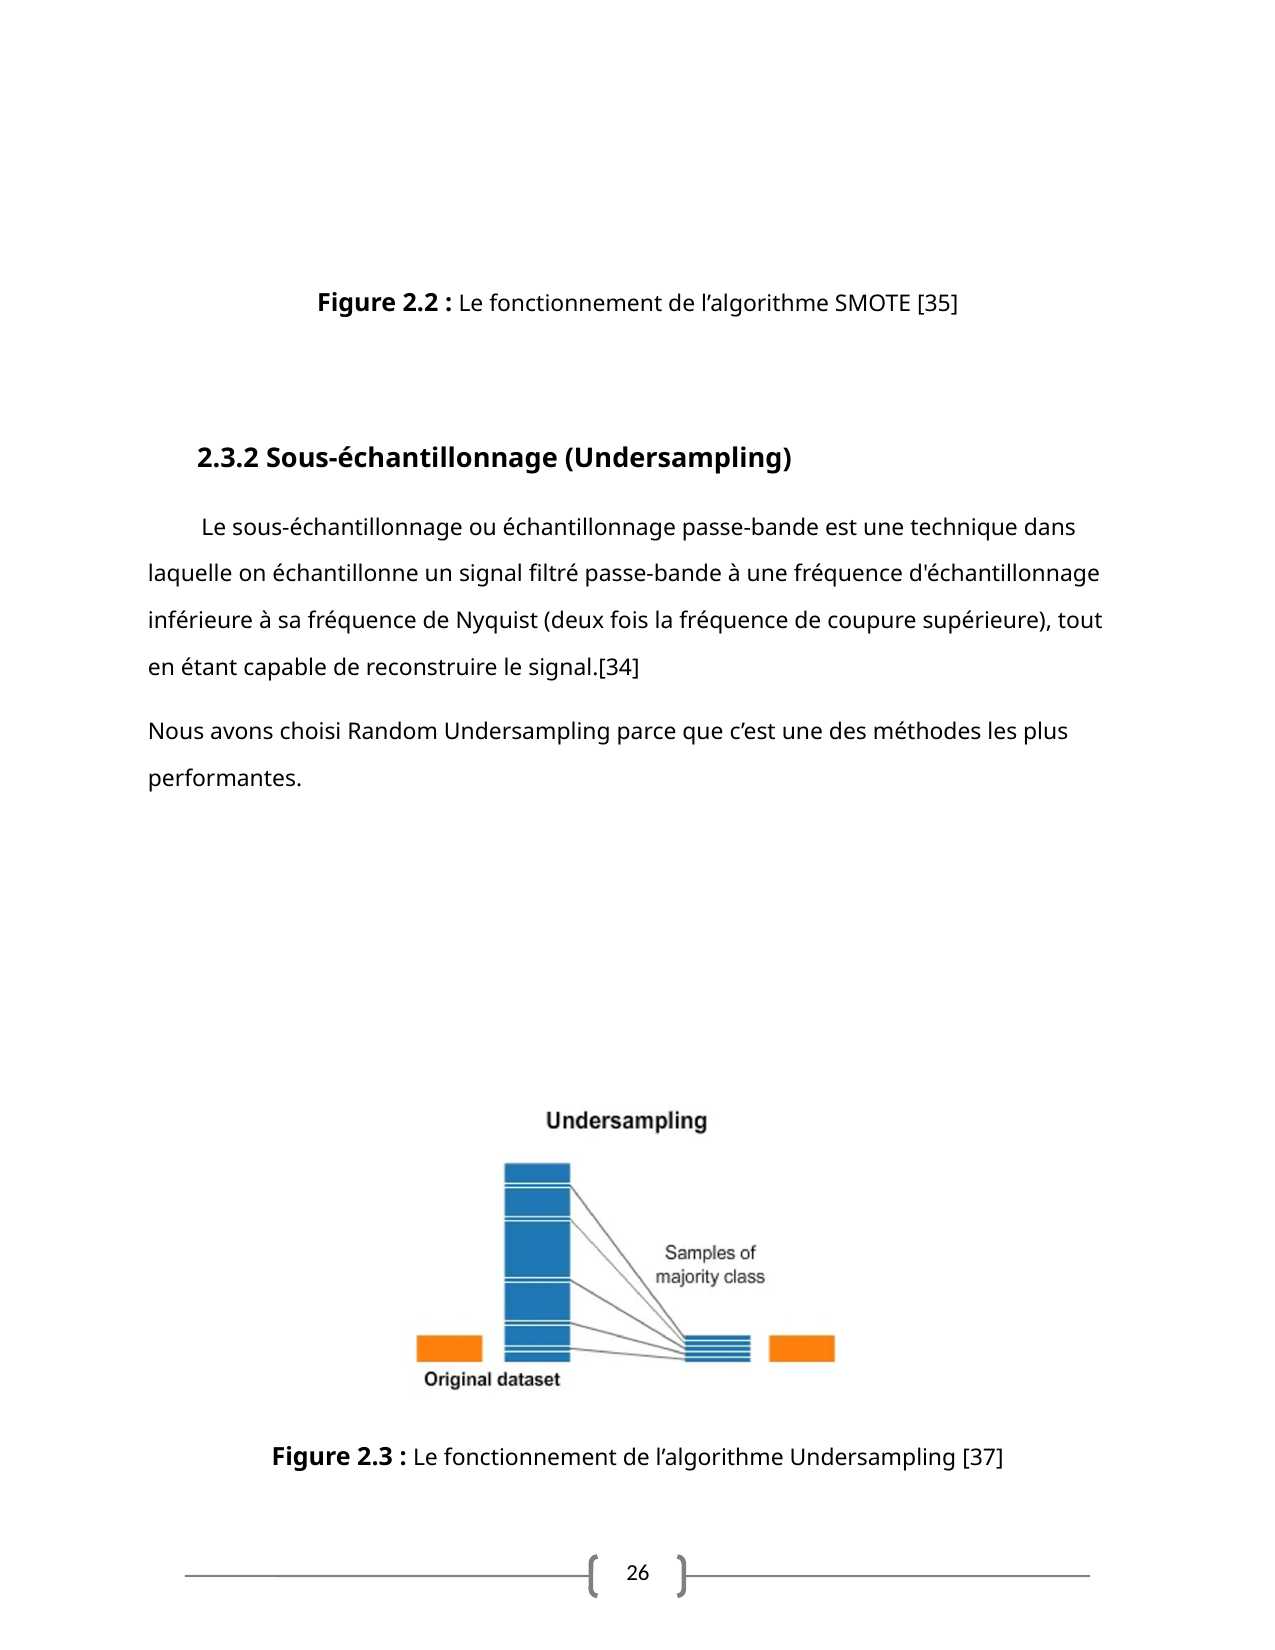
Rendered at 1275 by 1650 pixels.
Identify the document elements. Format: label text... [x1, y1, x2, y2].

text Figure 2.3 : Le fonctionnement de l’algorithme Undersampling [37] [148, 1439, 1127, 1473]
text Figure 2.2 : Le fonctionnement de l’algorithme SMOTE [35] [148, 284, 1127, 318]
text 2.3.2 Sous-échantillonnage (Undersampling) [148, 438, 1127, 475]
text Le sous-échantillonnage ou échantillonnage passe-bande est une technique dans laquelle on échantillonne un signal filtré passe-bande à une fréquence d'échantillonnage inférieure à sa fréquence de Nyquist (deux fois la fréquence de coupure supérieure), tout en étant capable de reconstruire le signal.[34] [148, 510, 1127, 682]
picture [347, 1079, 928, 1408]
text Nous avons choisi Random Undersampling parce que c’est une des méthodes les plus performantes. [148, 714, 1127, 793]
